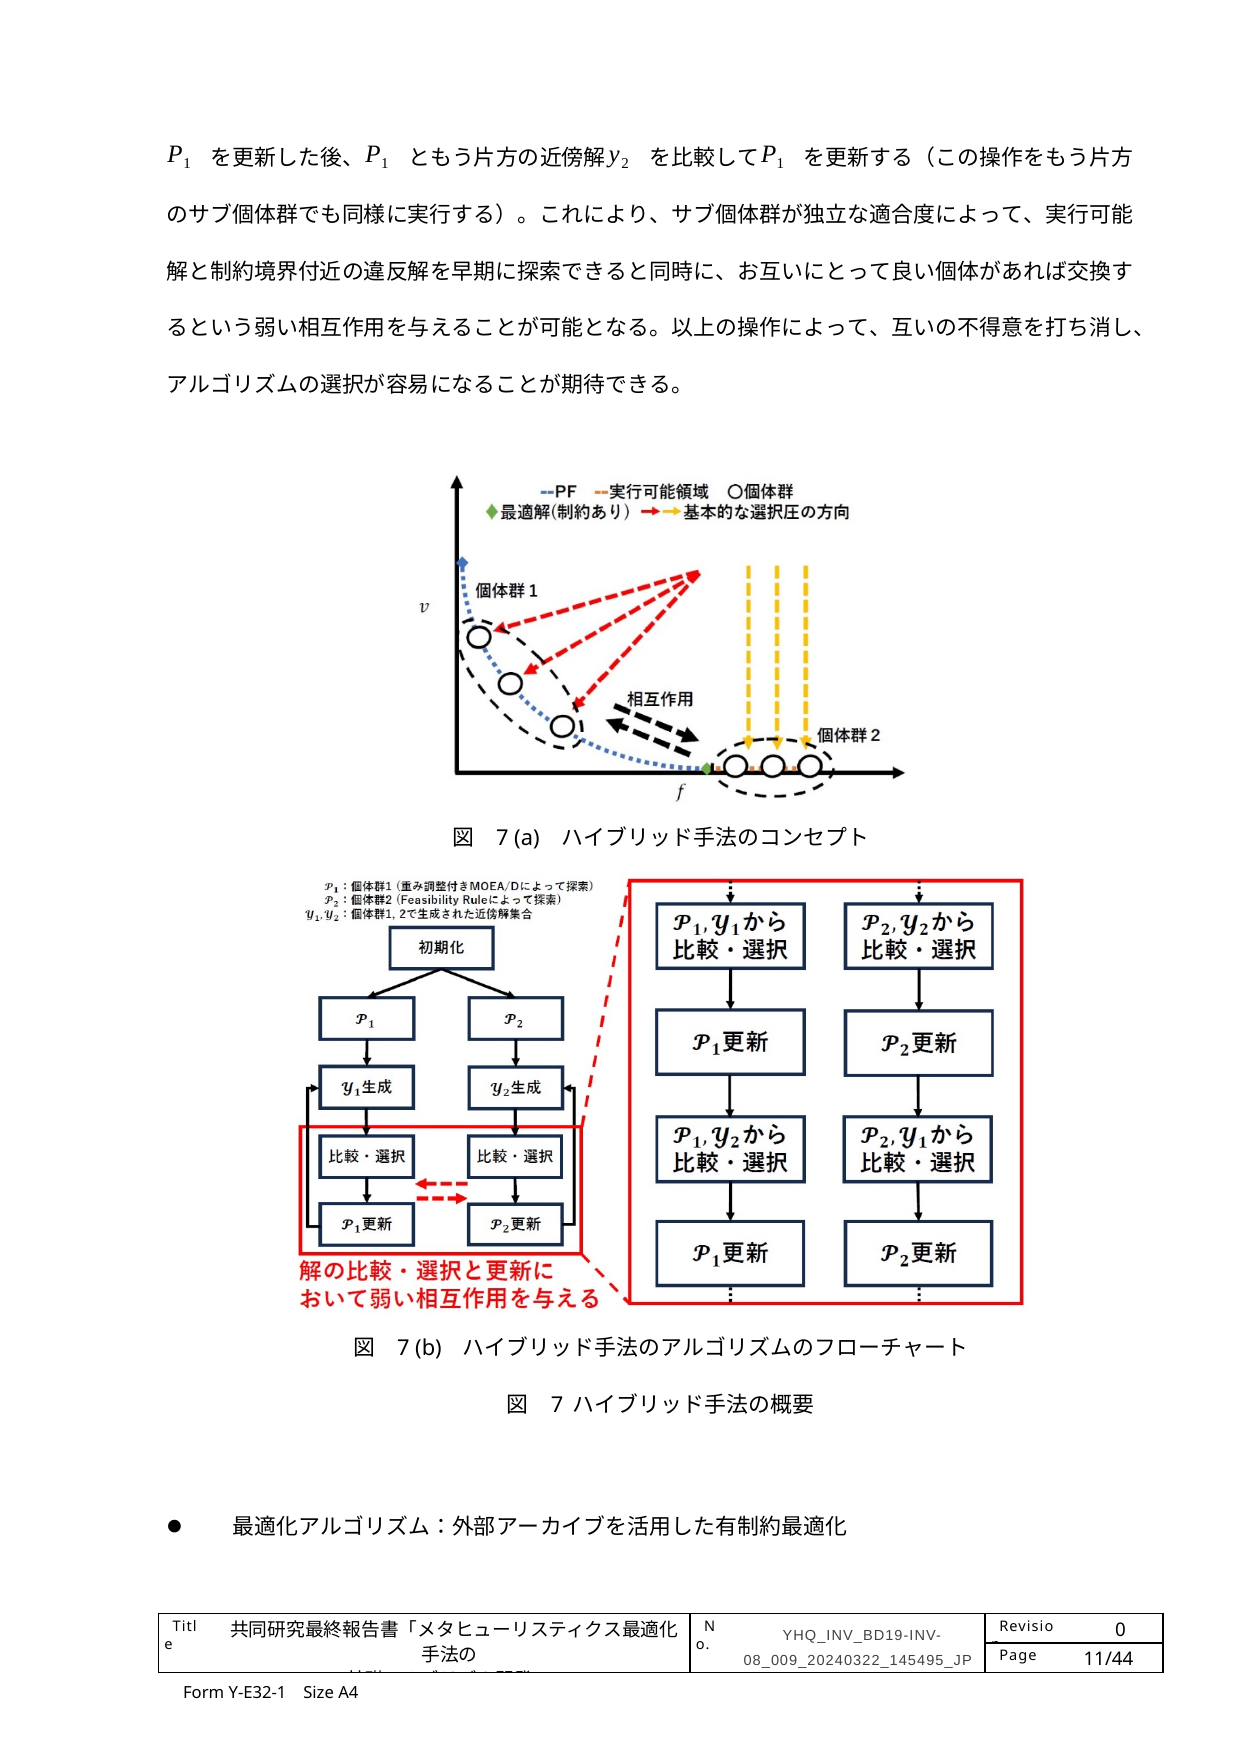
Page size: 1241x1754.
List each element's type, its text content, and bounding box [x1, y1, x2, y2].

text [166, 128, 1133, 411]
text 図 7 (b) ハイブリッド手法のアルゴリズムのフローチャート [254, 1318, 1045, 1374]
picture [287, 864, 1032, 1315]
text 図 7 (a) ハイブリッド手法のコンセプト [254, 808, 1045, 864]
text 図 7 ハイブリッド手法の概要 [254, 1374, 1045, 1431]
list 最適化アルゴリズム：外部アーカイブを活用した有制約最適化 [166, 1496, 1133, 1553]
picture [407, 467, 908, 808]
